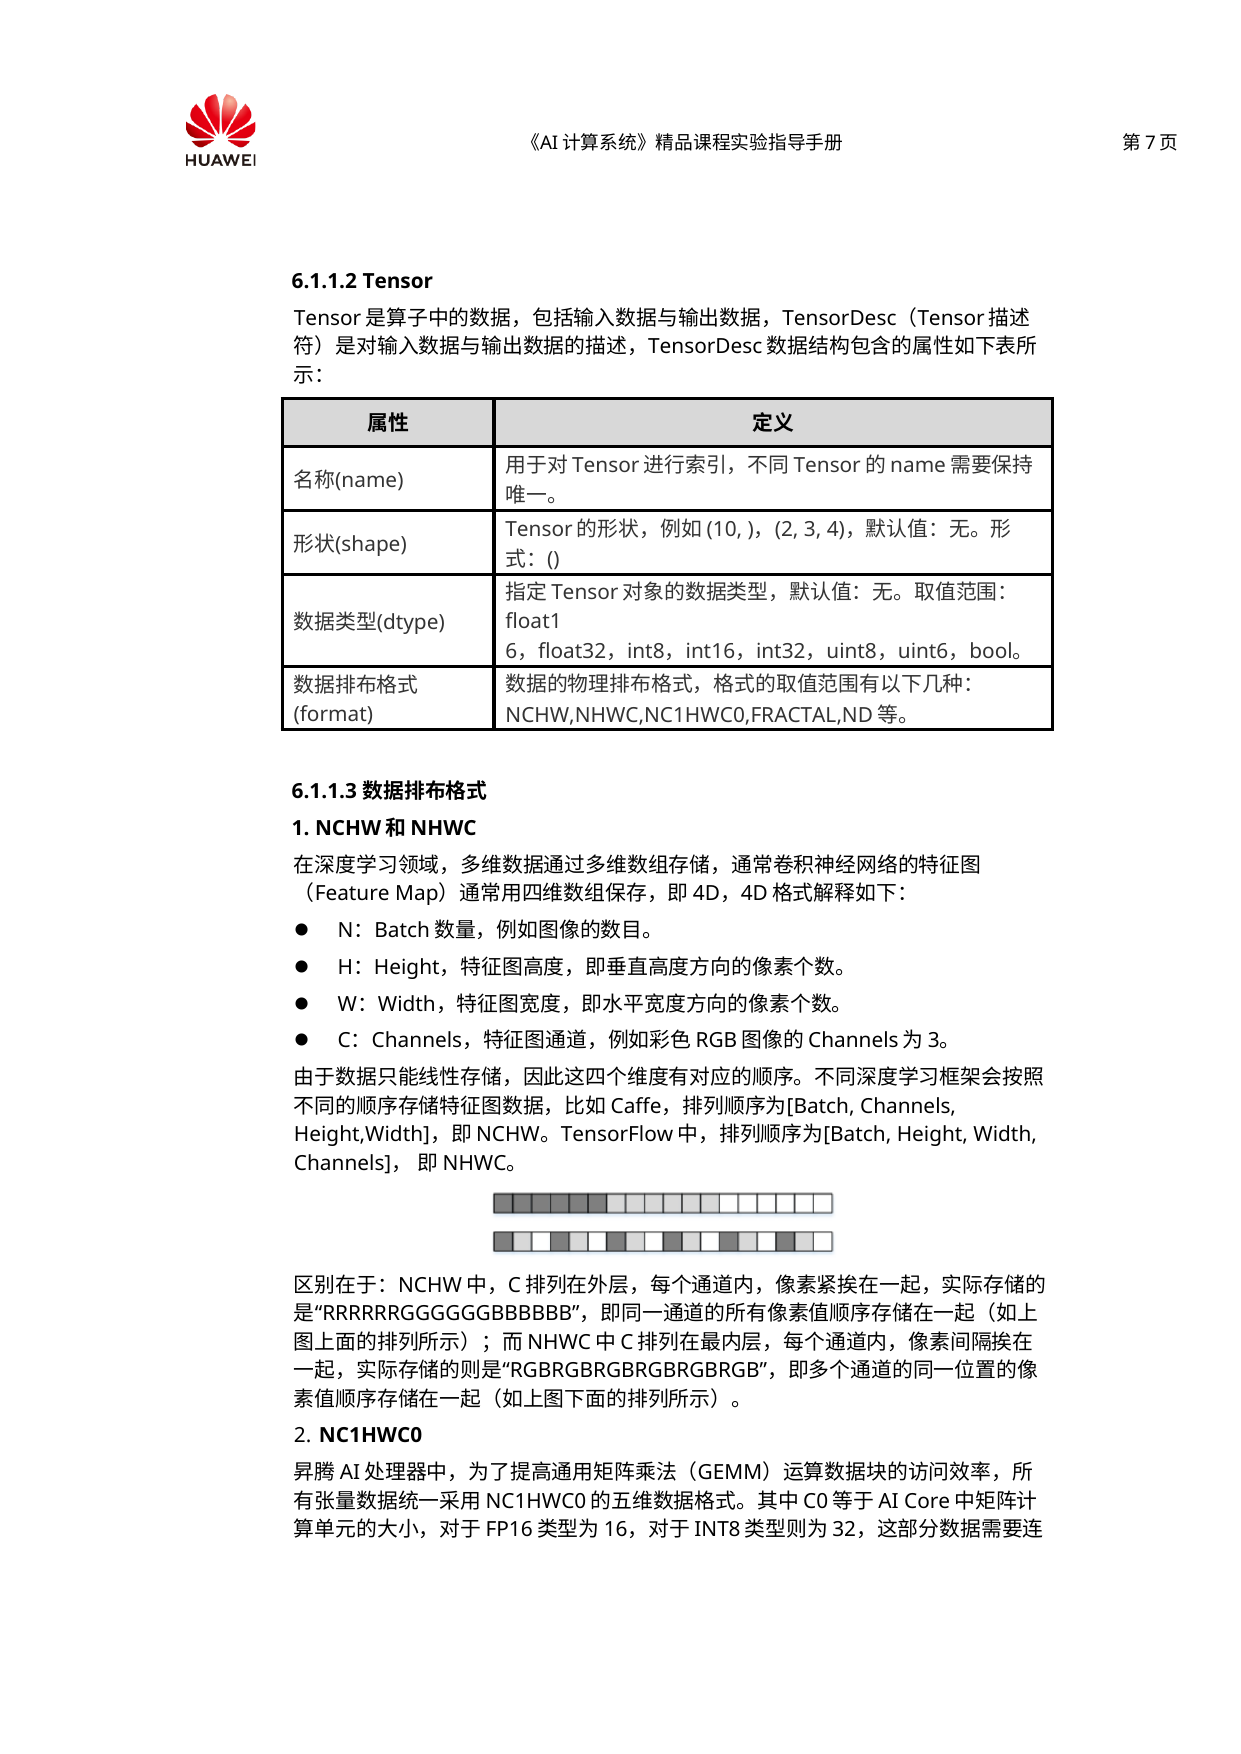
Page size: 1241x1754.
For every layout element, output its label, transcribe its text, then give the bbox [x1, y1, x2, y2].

list NC1HWC0 [294, 1421, 1053, 1449]
list 1. NCHW和NHWC [291, 813, 1053, 842]
list Tensor是算子中的数据，包括输入数据与输出数据，TensorDesc（Tensor描述符）是对输入数据与输出数据的描述，TensorDesc数据结构包含的属性如下表所示： [294, 303, 1053, 388]
list N：Batch数量，例如图像的数目。 [294, 915, 1053, 944]
table_cell 形状(shape) [284, 512, 492, 572]
list W：Width，特征图宽度，即水平宽度方向的像素个数。 [294, 989, 1053, 1017]
table_cell 用于对Tensor进行索引，不同Tensor的name需要保持唯一。 [496, 448, 1051, 509]
picture [478, 1184, 868, 1262]
table_header 定义 [496, 400, 1051, 445]
list 由于数据只能线性存储，因此这四个维度有对应的顺序。不同深度学习框架会按照不同的顺序存储特征图数据，比如Caffe，排列顺序为[Batch, Channels, Height,Width]，即NCHW。TensorFlow中，排列顺序为[Batch, Height, Width, Channels]， 即NHWC。 [294, 1062, 1053, 1176]
list 在深度学习领域，多维数据通过多维数组存储，通常卷积神经网络的特征图（Feature Map）通常用四维数组保存，即4D，4D格式解释如下： [294, 850, 1053, 907]
table_cell 名称(name) [284, 448, 492, 509]
list C：Channels，特征图通道，例如彩色RGB图像的Channels为3。 [294, 1026, 1053, 1054]
table_header 属性 [284, 400, 492, 445]
table_cell 数据类型(dtype) [284, 576, 492, 664]
table_cell 数据的物理排布格式，格式的取值范围有以下几种：NCHW,NHWC,NC1HWC0,FRACTAL,ND等。 [496, 668, 1051, 728]
list H：Height，特征图高度，即垂直高度方向的像素个数。 [294, 952, 1053, 980]
list 6.1.1.2 Tensor [291, 266, 1053, 295]
table_cell 指定Tensor对象的数据类型，默认值：无。取值范围：float16，float32，int8，int16，int32，uint8，uint6，bool。 [496, 576, 1051, 664]
table_cell 数据排布格式(format) [284, 668, 492, 728]
list 6.1.1.3 数据排布格式 [291, 776, 1053, 805]
list 区别在于：NCHW中，C排列在外层，每个通道内，像素紧挨在一起，实际存储的是“RRRRRRGGGGGGBBBBBB”，即同一通道的所有像素值顺序存储在一起（如上图上面的排列所示）；而NHWC中C排列在最内层，每个通道内，像素间隔挨在一起，实际存储的则是“RGBRGBRGBRGBRGBRGB”，即多个通道的同一位置的像素值顺序存储在一起（如上图下面的排列所示）。 [294, 1270, 1053, 1412]
table_cell Tensor的形状，例如 (10, )，(2, 3, 4)，默认值：无。形式：() [496, 512, 1051, 572]
picture [186, 94, 256, 166]
